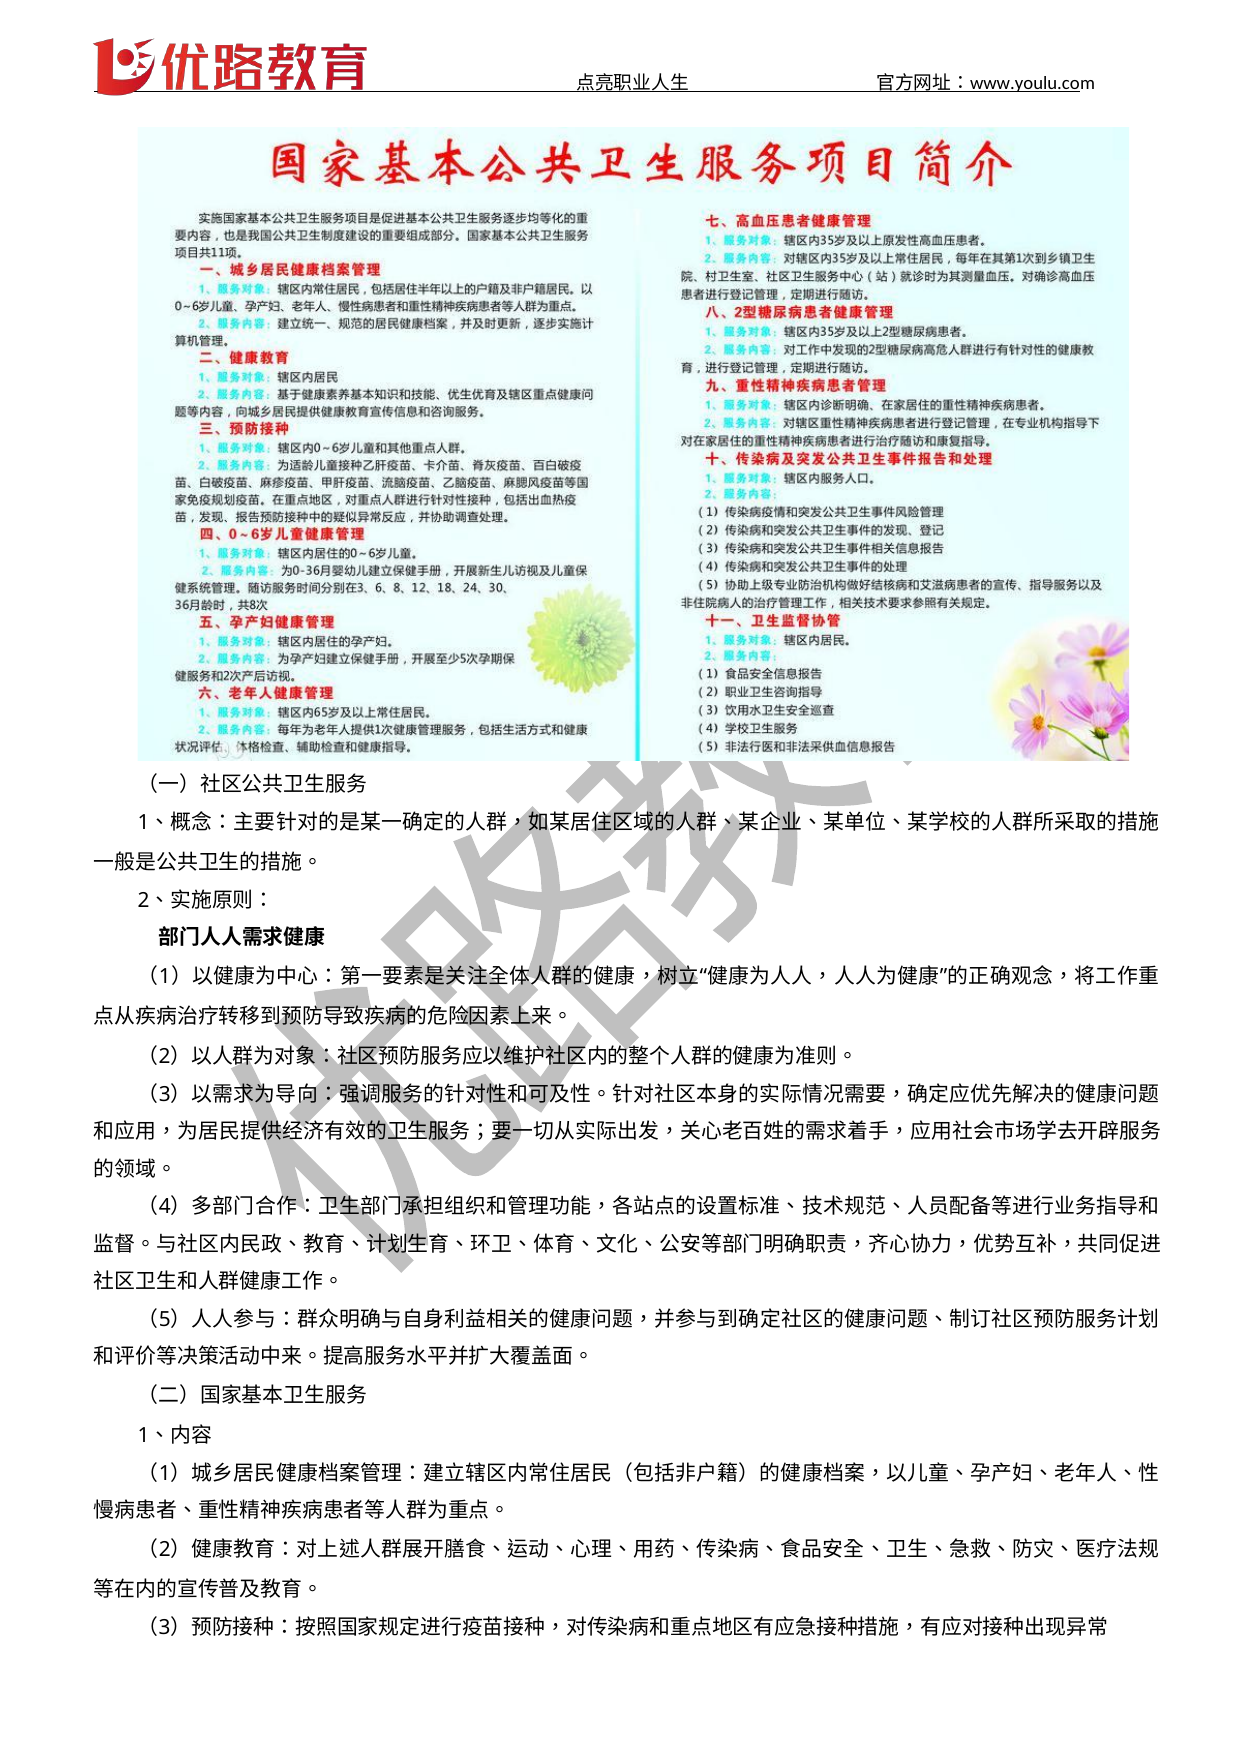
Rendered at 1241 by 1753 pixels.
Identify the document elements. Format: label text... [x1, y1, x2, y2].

text （1）城乡居民健康档案管理：建立辖区内常住居民（包括非户籍）的健康档案，以儿童、孕产妇、老年人、性慢病患者、重性精神疾病患者等人群为重点。 [94, 1450, 1161, 1525]
text 1、概念：主要针对的是某一确定的人群，如某居住区域的人群、某企业、某单位、某学校的人群所采取的措施一般是公共卫生的措施。 [94, 798, 1163, 877]
text （2）健康教育：对上述人群展开膳食、运动、心理、用药、传染病、食品安全、卫生、急救、防灾、医疗法规等在内的宣传普及教育。 [94, 1525, 1163, 1604]
text （4）多部门合作：卫生部门承担组织和管理功能，各站点的设置标准、技术规范、人员配备等进行业务指导和监督。与社区内民政、教育、计划生育、环卫、体育、文化、公安等部门明确职责，齐心协力，优势互补，共同促进社区卫生和人群健康工作。 [94, 1183, 1163, 1296]
text （1）以健康为中心：第一要素是关注全体人群的健康，树立“健康为人人，人人为健康”的正确观念，将工作重点从疾病治疗转移到预防导致疾病的危险因素上来。 [94, 952, 1163, 1031]
text （3）预防接种：按照国家规定进行疫苗接种，对传染病和重点地区有应急接种措施，有应对接种出现异常 [137, 1604, 1163, 1642]
picture [68, 25, 367, 113]
text （2）以人群为对象：社区预防服务应以维护社区内的整个人群的健康为准则。 [137, 1031, 1163, 1071]
text 1、内容 [137, 1411, 1163, 1450]
picture [137, 127, 1130, 761]
text （5）人人参与：群众明确与自身利益相关的健康问题，并参与到确定社区的健康问题、制订社区预防服务计划和评价等决策活动中来。提高服务水平并扩大覆盖面。 [94, 1296, 1163, 1371]
text （3）以需求为导向：强调服务的针对性和可及性。针对社区本身的实际情况需要，确定应优先解决的健康问题和应用，为居民提供经济有效的卫生服务；要一切从实际出发，关心老百姓的需求着手，应用社会市场学去开辟服务的领域。 [94, 1071, 1163, 1183]
text 部门人人需求健康 [137, 915, 1163, 952]
text （一）社区公共卫生服务 [137, 763, 1163, 798]
text 点亮职业人生 官方网址：www.youlu.com [367, 63, 1163, 96]
text 2、实施原则： [137, 877, 1163, 915]
text （二）国家基本卫生服务 [137, 1371, 1163, 1411]
